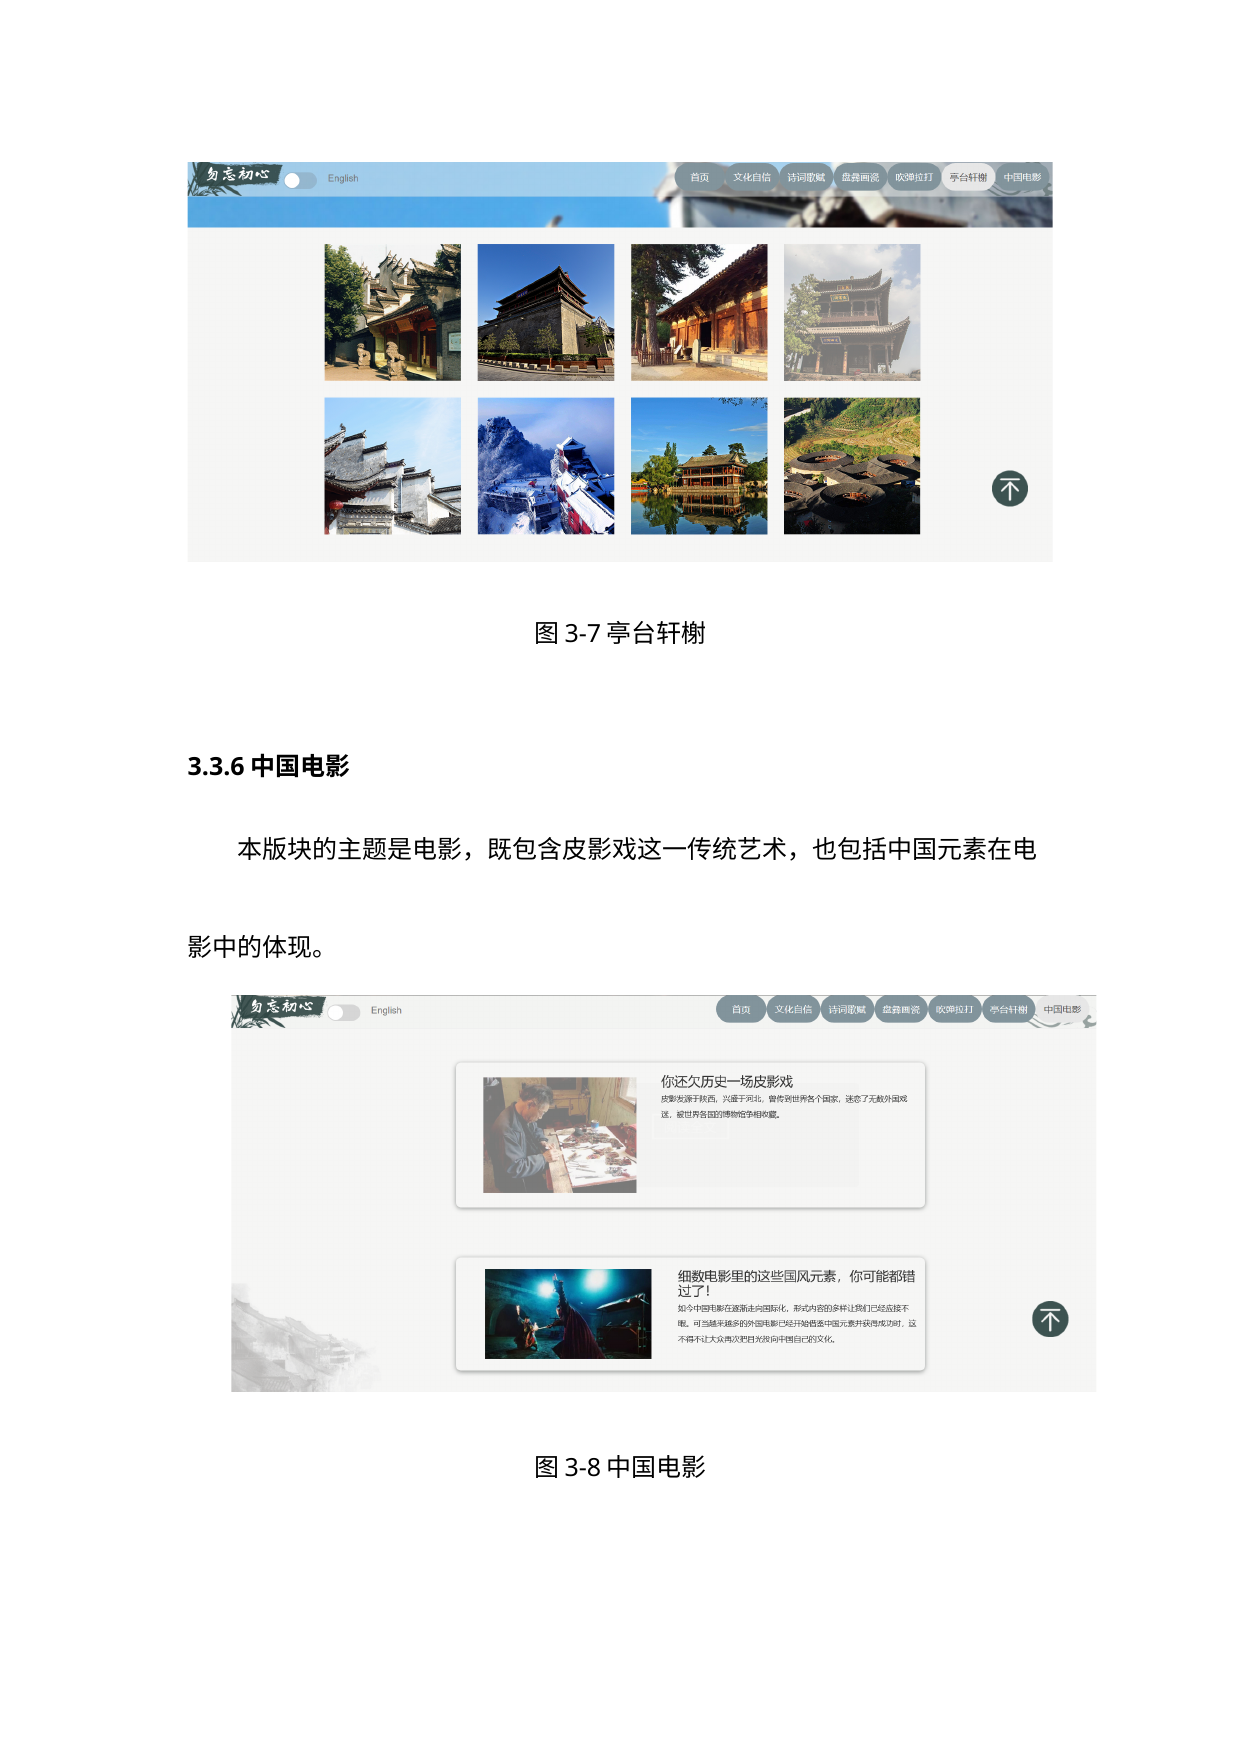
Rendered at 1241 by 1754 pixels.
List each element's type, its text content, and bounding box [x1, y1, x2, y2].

picture [231, 995, 1097, 1392]
text 图3-8中国电影 [187, 1433, 1053, 1498]
text 图3-7亭台轩榭 [187, 599, 1053, 664]
text 3.3.6中国电影 [187, 732, 1053, 797]
text 本版块的主题是电影，既包含皮影戏这一传统艺术，也包括中国元素在电影中的体现。 [187, 815, 1053, 978]
picture [187, 162, 1053, 562]
